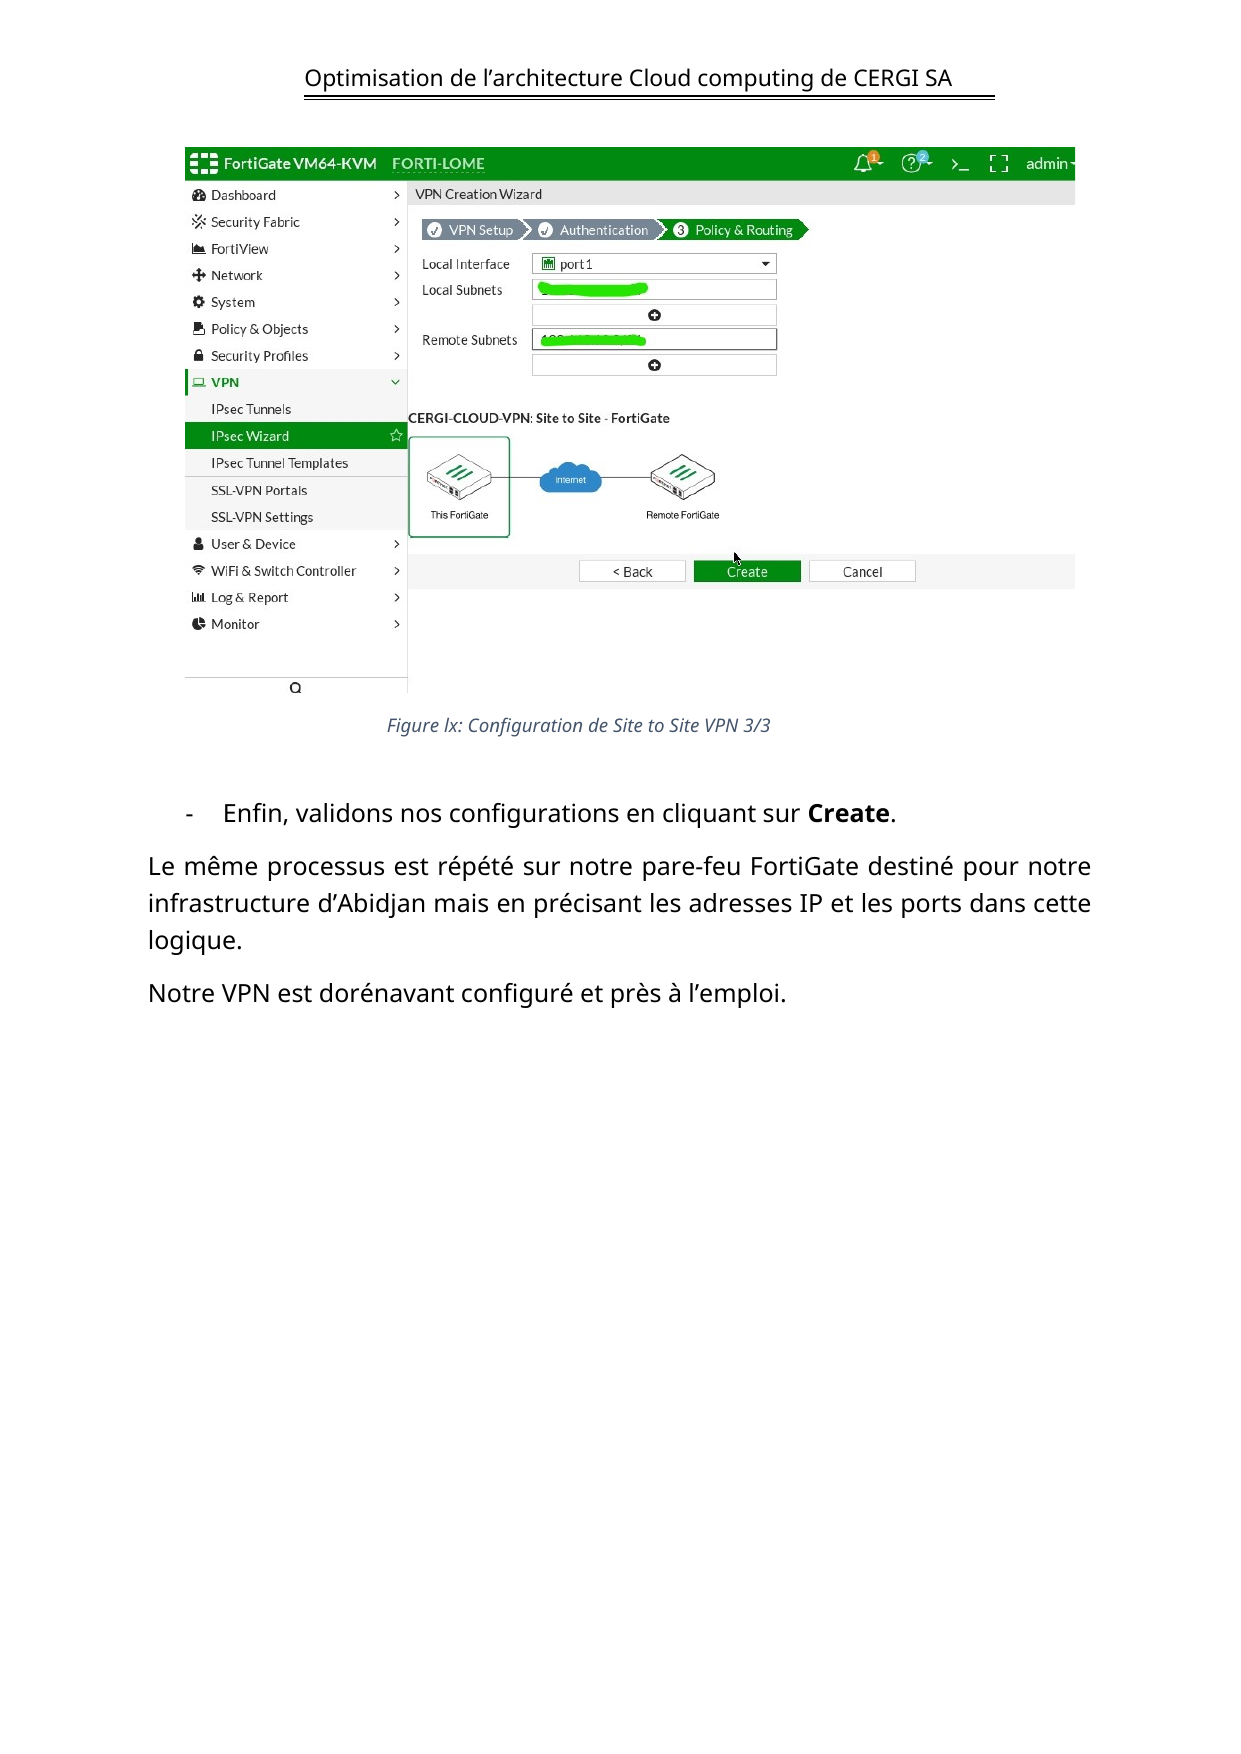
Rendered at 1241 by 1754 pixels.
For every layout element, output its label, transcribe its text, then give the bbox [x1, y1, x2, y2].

text Le même processus est répété sur notre pare-feu FortiGate destiné pour notre infrastructure d’Abidjan mais en précisant les adresses IP et les ports dans cette logique. [148, 849, 1093, 956]
picture [185, 147, 1076, 693]
list Enfin, validons nos configurations en cliquant sur Create. [185, 795, 1093, 829]
text Notre VPN est dorénavant configuré et près à l’emploi. [148, 976, 1093, 1010]
text Figure lx: Configuration de Site to Site VPN 3/3 [148, 712, 1093, 738]
